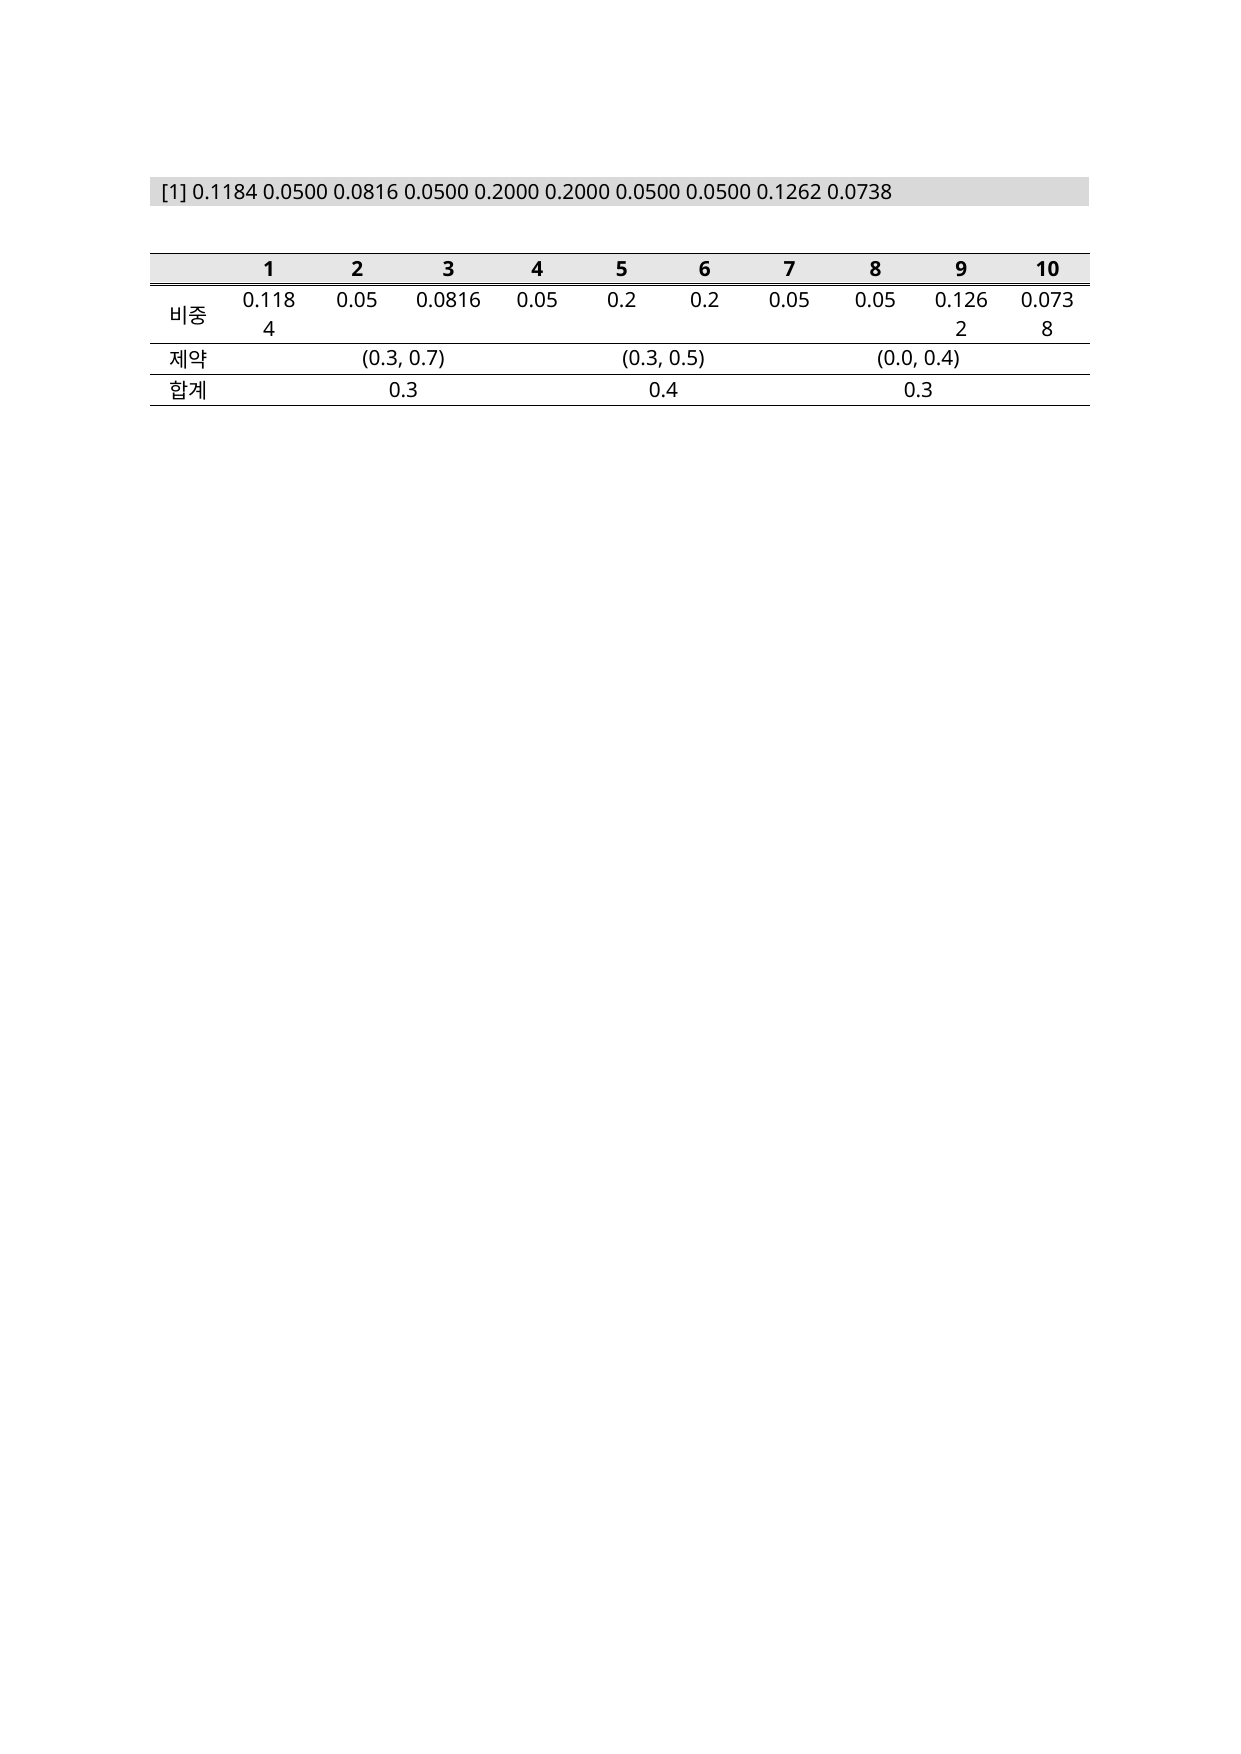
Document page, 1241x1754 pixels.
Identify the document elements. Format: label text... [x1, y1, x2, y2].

table_header 9 [918, 254, 1004, 282]
table_cell 0.3 [226, 375, 580, 405]
table_cell (0.3, 0.5) [580, 344, 746, 374]
table_cell 0.0738 [1004, 286, 1090, 342]
table_header 5 [580, 254, 663, 282]
table_header [150, 254, 226, 282]
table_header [150, 177, 1089, 206]
table_cell 0.05 [494, 286, 580, 342]
table_header 8 [832, 254, 918, 282]
table_header 2 [311, 254, 403, 282]
table_cell 0.05 [746, 286, 832, 342]
table_cell 0.2 [663, 286, 746, 342]
table_cell 0.1262 [918, 286, 1004, 342]
table_cell 0.05 [832, 286, 918, 342]
table_header 3 [403, 254, 494, 282]
table_header 4 [494, 254, 580, 282]
table_cell 비중 [150, 286, 226, 342]
table_cell 0.3 [746, 375, 1090, 405]
table_header 7 [746, 254, 832, 282]
table_cell 0.2 [580, 286, 663, 342]
table_cell 제약 [150, 344, 226, 374]
table_cell (0.3, 0.7) [226, 344, 580, 374]
table_cell 0.4 [580, 375, 746, 405]
table_cell 0.1184 [226, 286, 311, 342]
table_cell (0.0, 0.4) [746, 344, 1090, 374]
table_header 10 [1004, 254, 1090, 282]
table_cell 0.0816 [403, 286, 494, 342]
table_header 1 [226, 254, 311, 282]
table_header 6 [663, 254, 746, 282]
table_cell 0.05 [311, 286, 403, 342]
table_cell 합계 [150, 375, 226, 405]
